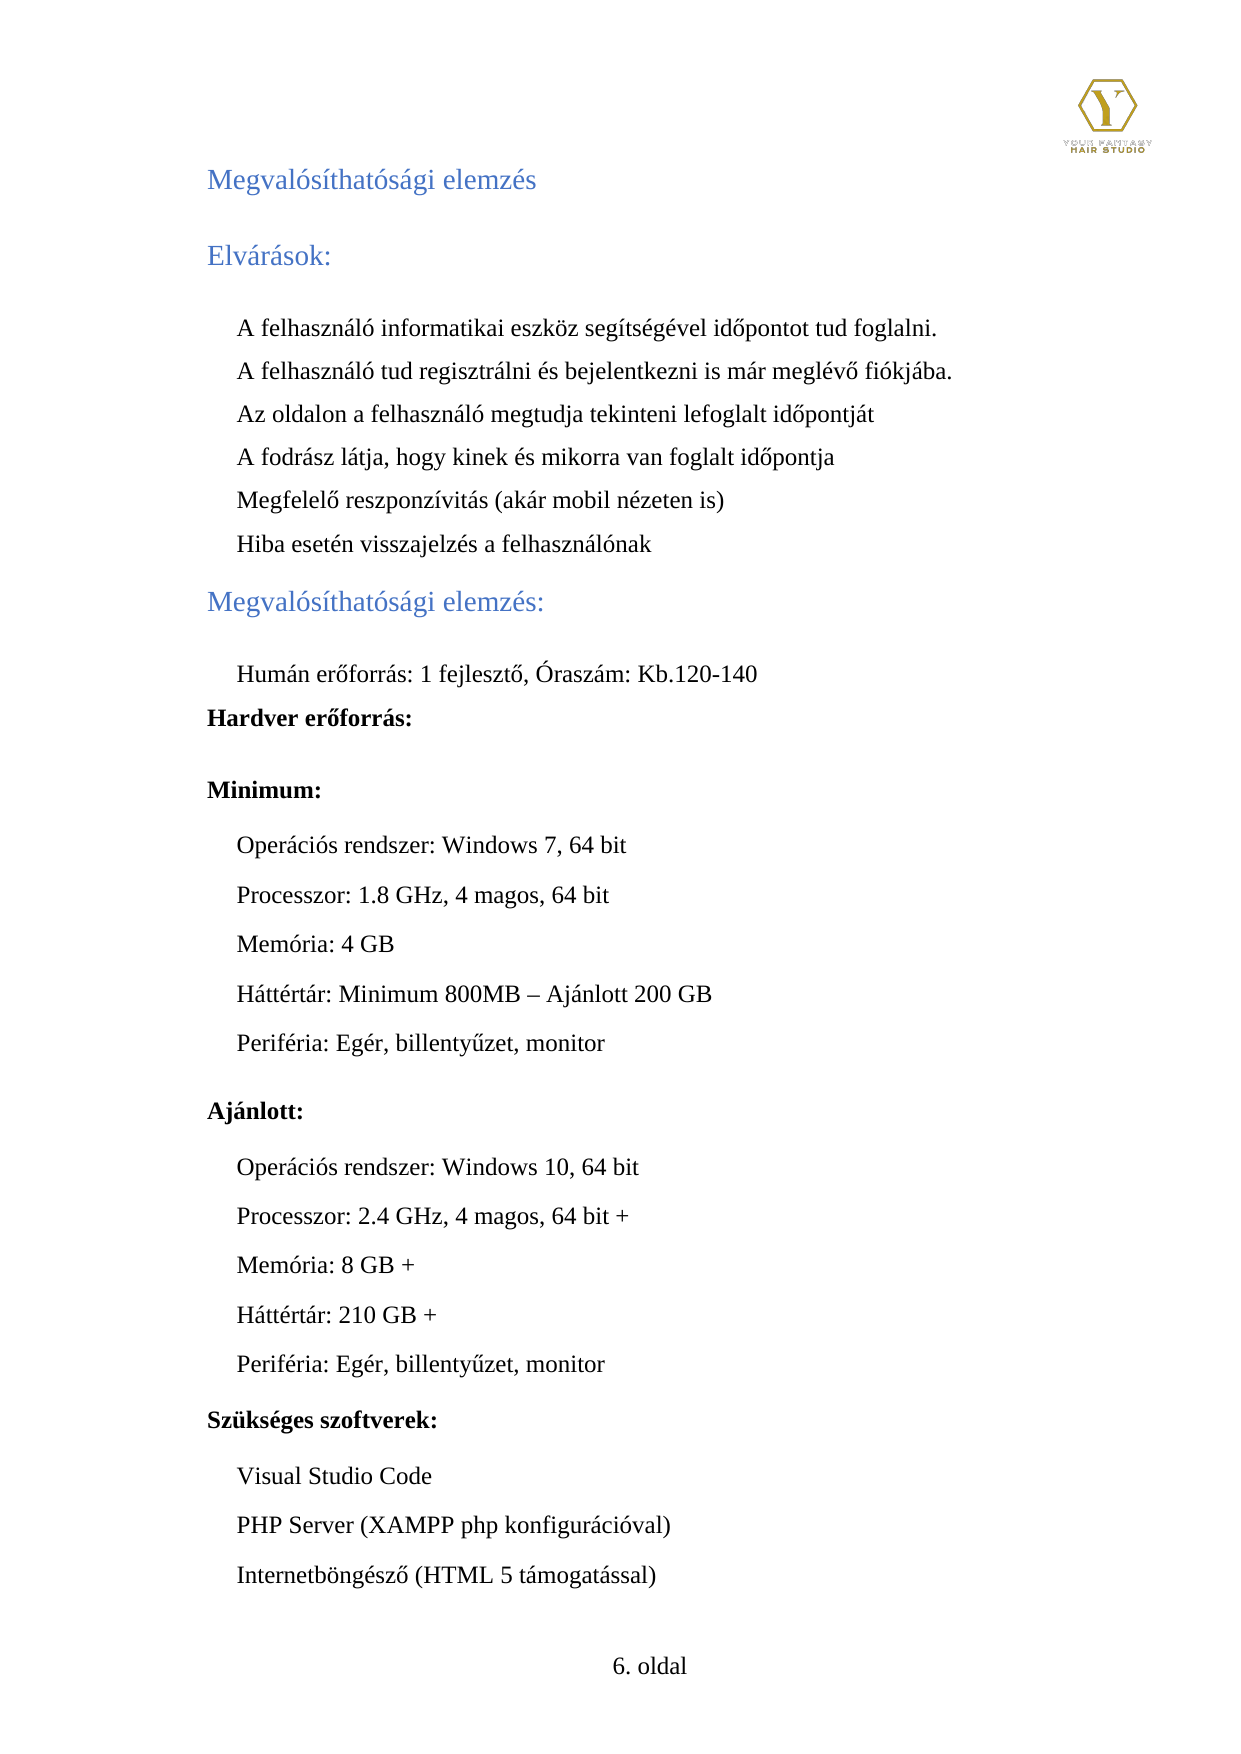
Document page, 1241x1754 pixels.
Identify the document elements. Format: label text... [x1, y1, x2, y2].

text Processzor: 2.4 GHz, 4 magos, 64 bit + [236, 1201, 1092, 1230]
text Periféria: Egér, billentyűzet, monitor [236, 1349, 1092, 1378]
text Szükséges szoftverek: [207, 1405, 1092, 1434]
text Processzor: 1.8 GHz, 4 magos, 64 bit [236, 880, 1092, 909]
text PHP Server (XAMPP php konfigurációval) [236, 1510, 1092, 1539]
text Megvalósíthatósági elemzés: [207, 584, 1092, 618]
list Humán erőforrás: 1 fejlesztő, Óraszám: Kb.120-140 [236, 659, 1092, 688]
text Memória: 8 GB + [236, 1251, 1092, 1279]
list A fodrász látja, hogy kinek és mikorra van foglalt időpontja [236, 442, 1092, 471]
picture [1063, 73, 1152, 163]
text Háttértár: Minimum 800MB – Ajánlott 200 GB [236, 979, 1092, 1007]
text Ajánlott: [207, 1096, 1092, 1125]
list A felhasználó tud regisztrálni és bejelentkezni is már meglévő fiókjába. [236, 356, 1092, 385]
text Internetböngésző (HTML 5 támogatással) [236, 1560, 1092, 1588]
text Háttértár: 210 GB + [236, 1300, 1092, 1329]
list A felhasználó informatikai eszköz segítségével időpontot tud foglalni. [236, 313, 1092, 342]
list Megfelelő reszponzívitás (akár mobil nézeten is) [236, 486, 1092, 514]
text Operációs rendszer: Windows 10, 64 bit [236, 1152, 1092, 1181]
text Memória: 4 GB [236, 929, 1092, 958]
text Minimum: [207, 775, 1092, 804]
text Elvárások: [207, 238, 1092, 271]
list Az oldalon a felhasználó megtudja tekinteni lefoglalt időpontját [236, 399, 1092, 428]
text Hardver erőforrás: [207, 703, 1092, 731]
text Operációs rendszer: Windows 7, 64 bit [236, 831, 1092, 859]
text Megvalósíthatósági elemzés [207, 162, 1092, 196]
list Hiba esetén visszajelzés a felhasználónak [236, 529, 1092, 557]
text Periféria: Egér, billentyűzet, monitor [236, 1028, 1092, 1057]
text Visual Studio Code [236, 1461, 1092, 1490]
